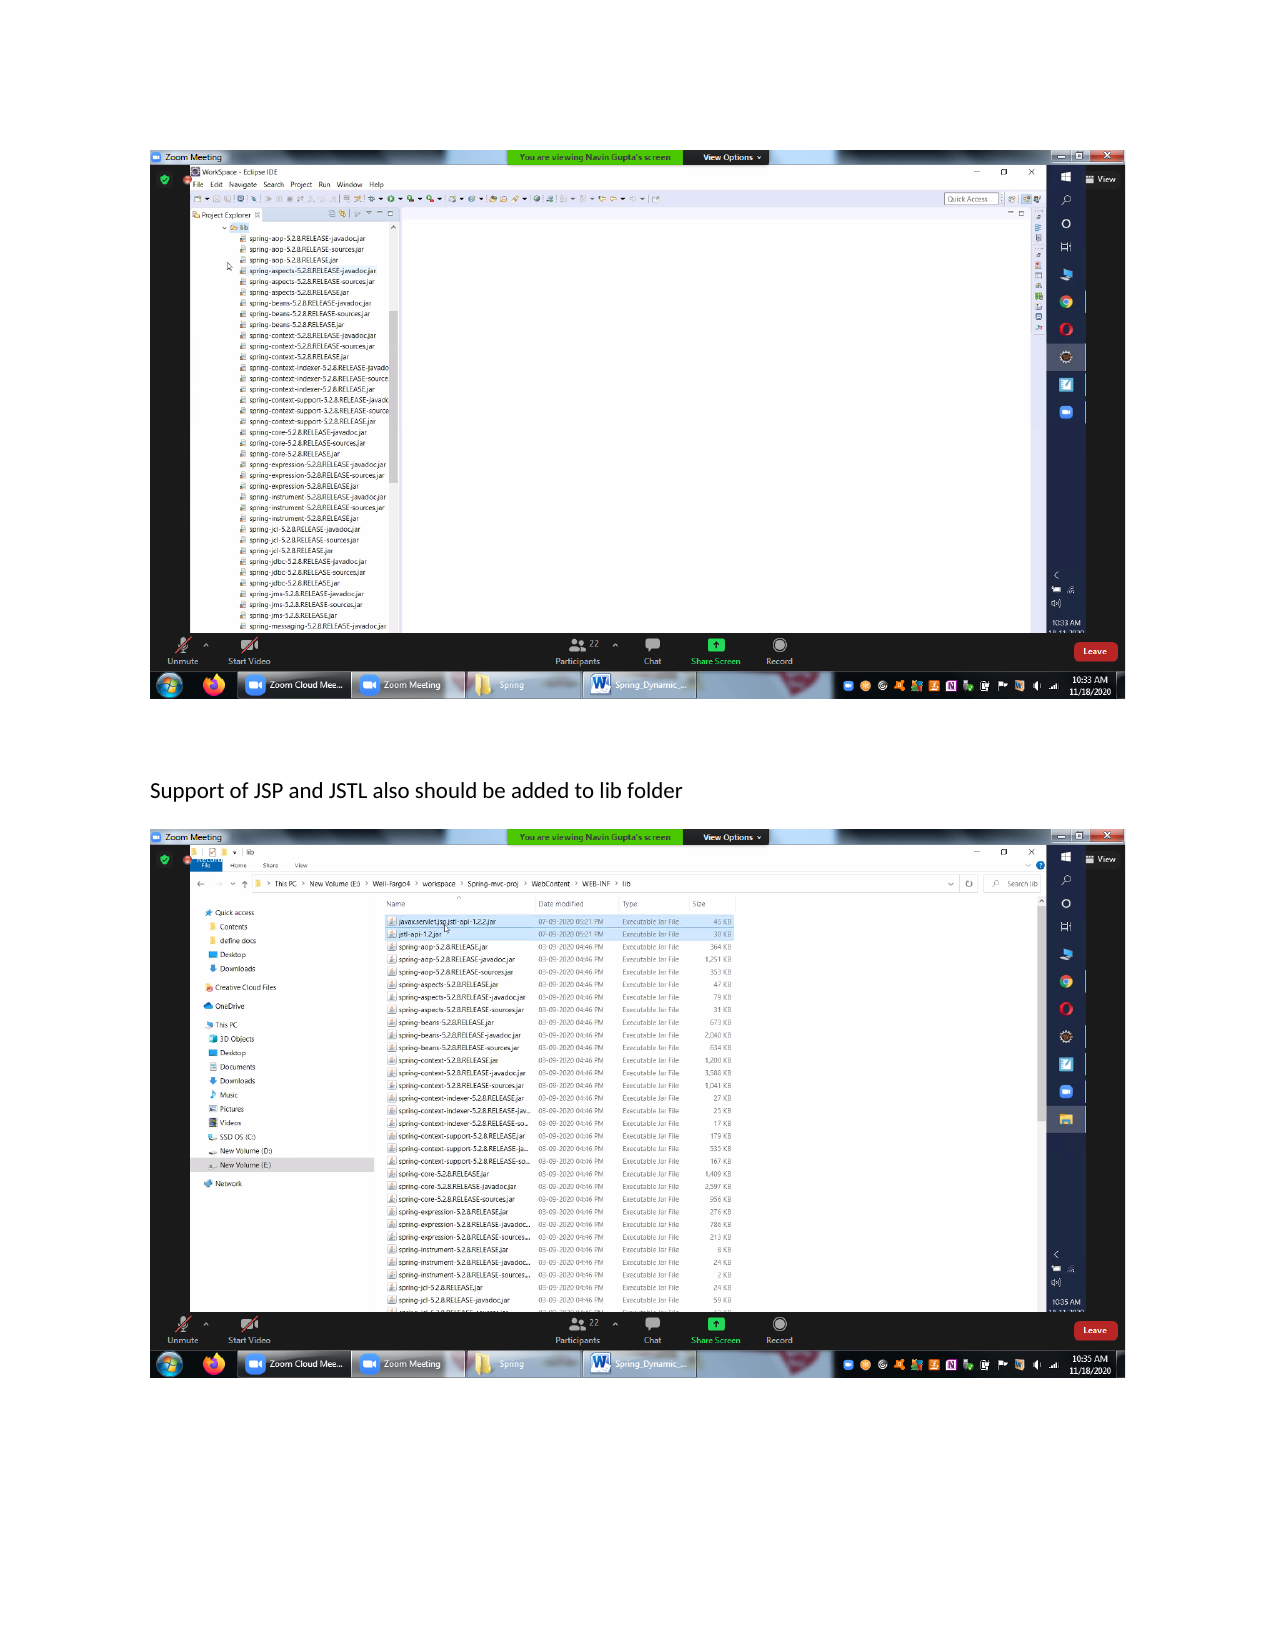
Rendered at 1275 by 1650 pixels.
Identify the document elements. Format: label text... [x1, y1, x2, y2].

picture [150, 150, 1125, 699]
text Support of JSP and JSTL also should be added to lib folder [150, 776, 1125, 804]
picture [150, 829, 1125, 1378]
